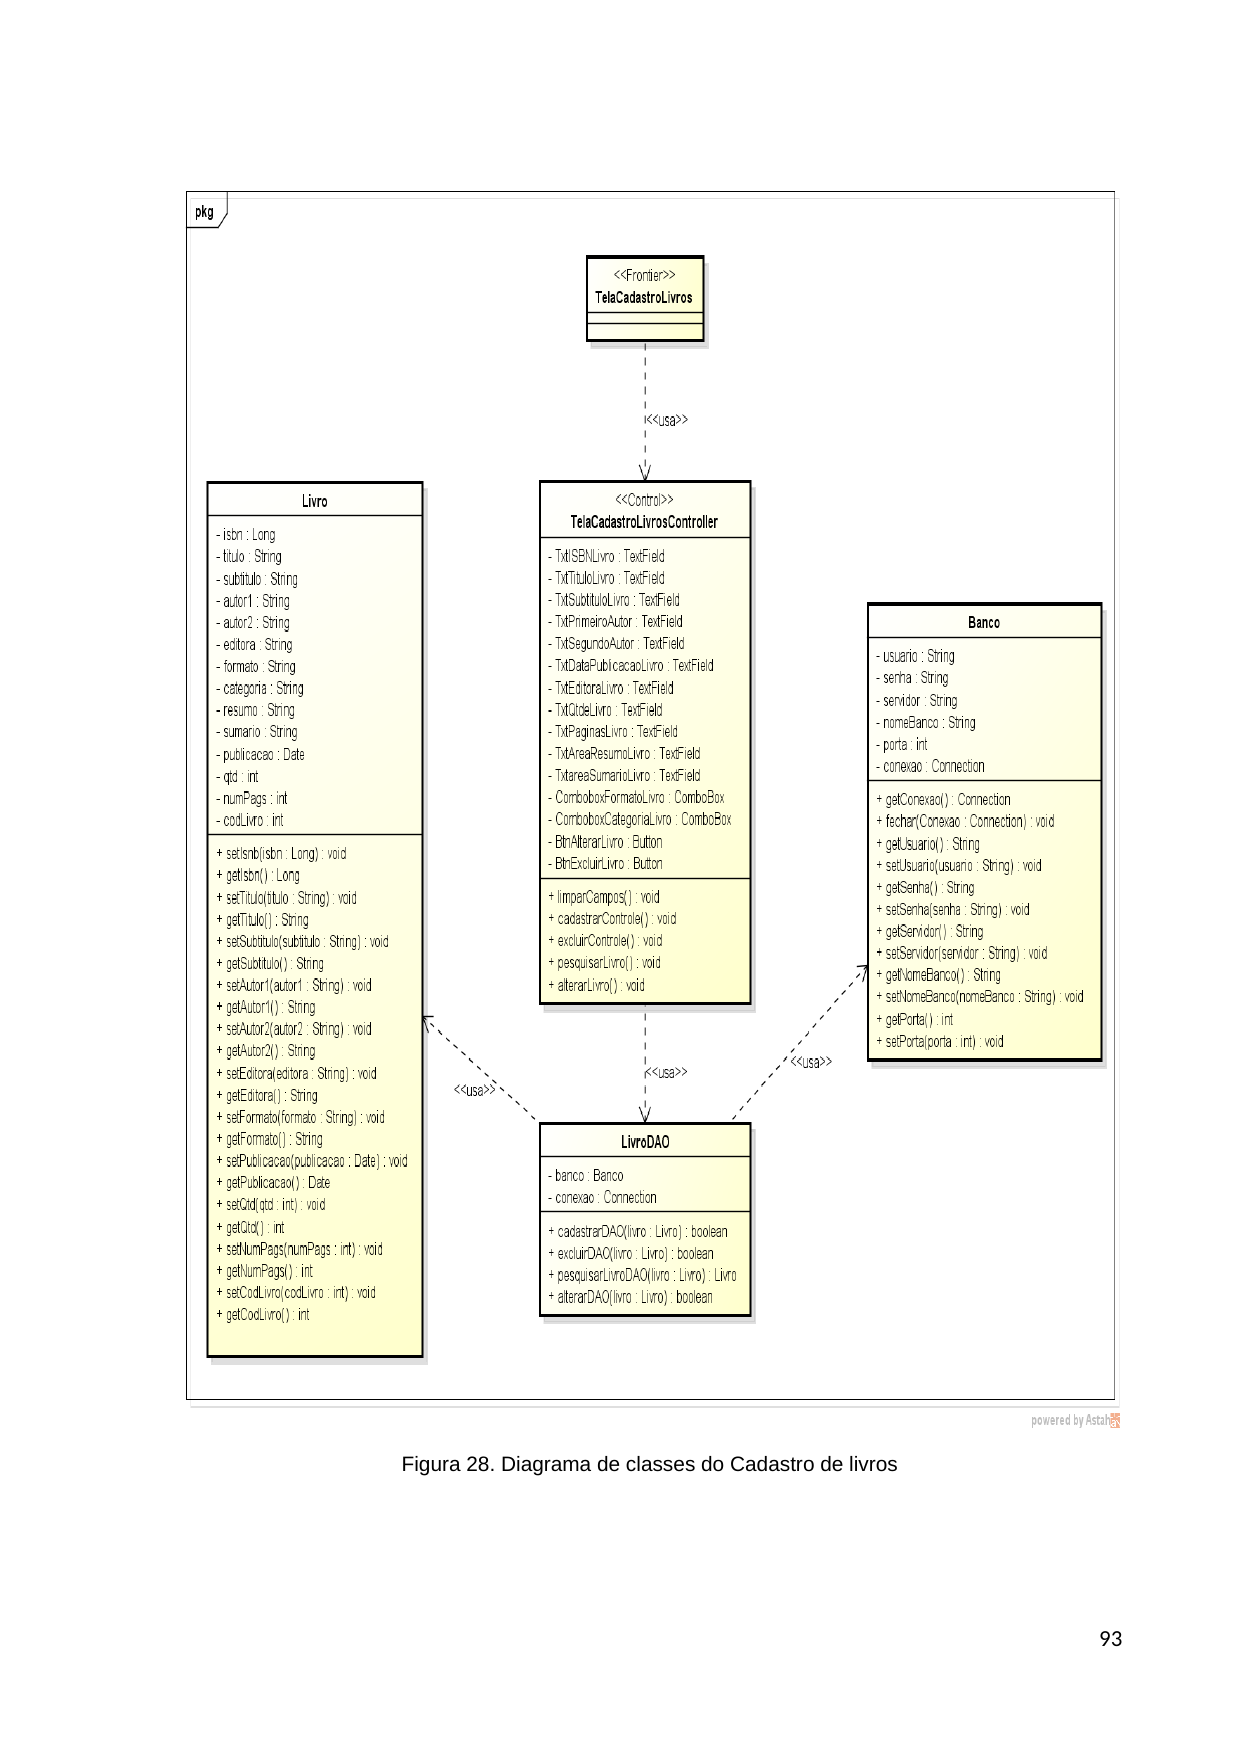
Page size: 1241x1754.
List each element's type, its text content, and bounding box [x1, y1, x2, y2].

text Figura 28. Diagrama de classes do Cadastro de livros [177, 1452, 1122, 1476]
picture [177, 177, 1123, 1434]
